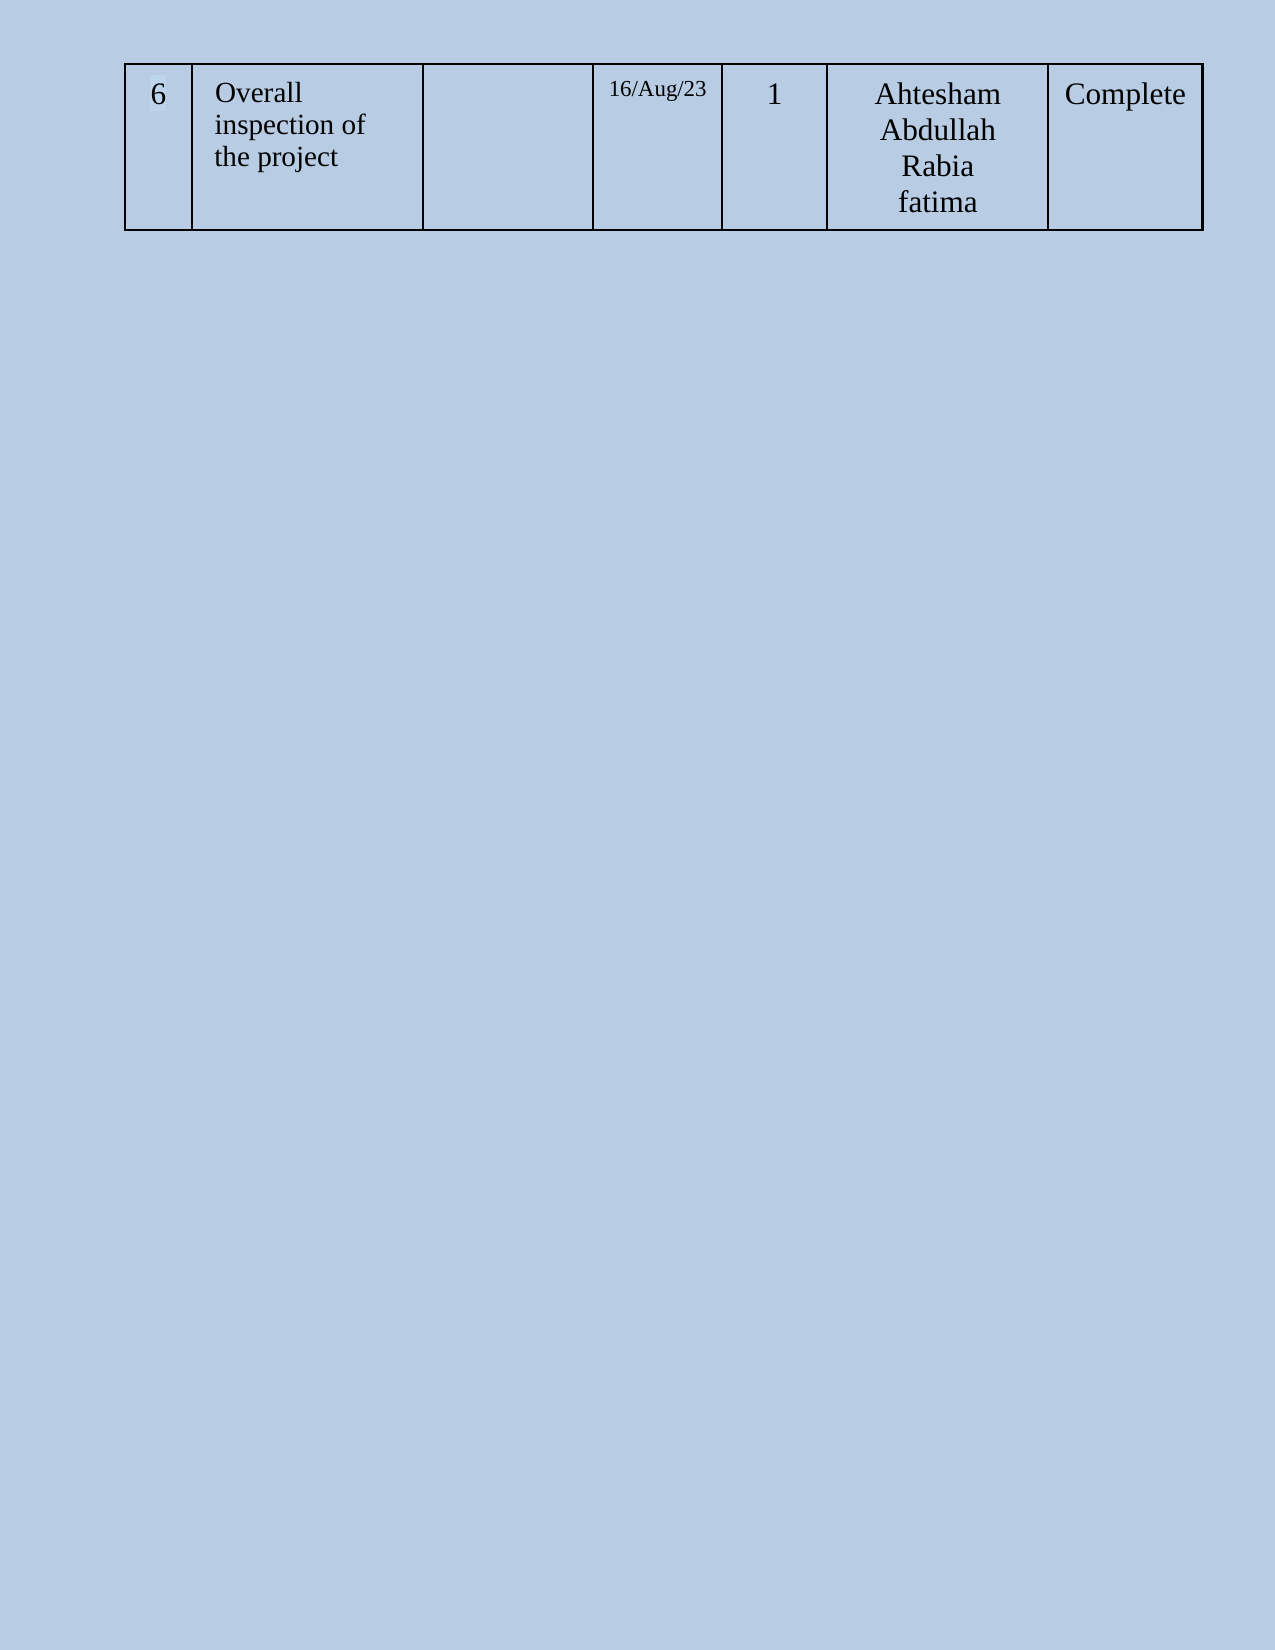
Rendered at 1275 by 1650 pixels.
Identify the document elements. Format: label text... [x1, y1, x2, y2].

table_cell 6 [126, 65, 191, 229]
table_cell Ahtesham Abdullah Rabia fatima [828, 65, 1047, 229]
table_cell Complete [1049, 65, 1201, 229]
table_cell 1 [723, 65, 826, 229]
table_cell 16/Aug/23 [594, 65, 721, 229]
table_cell Overall inspection of the project [193, 65, 422, 229]
